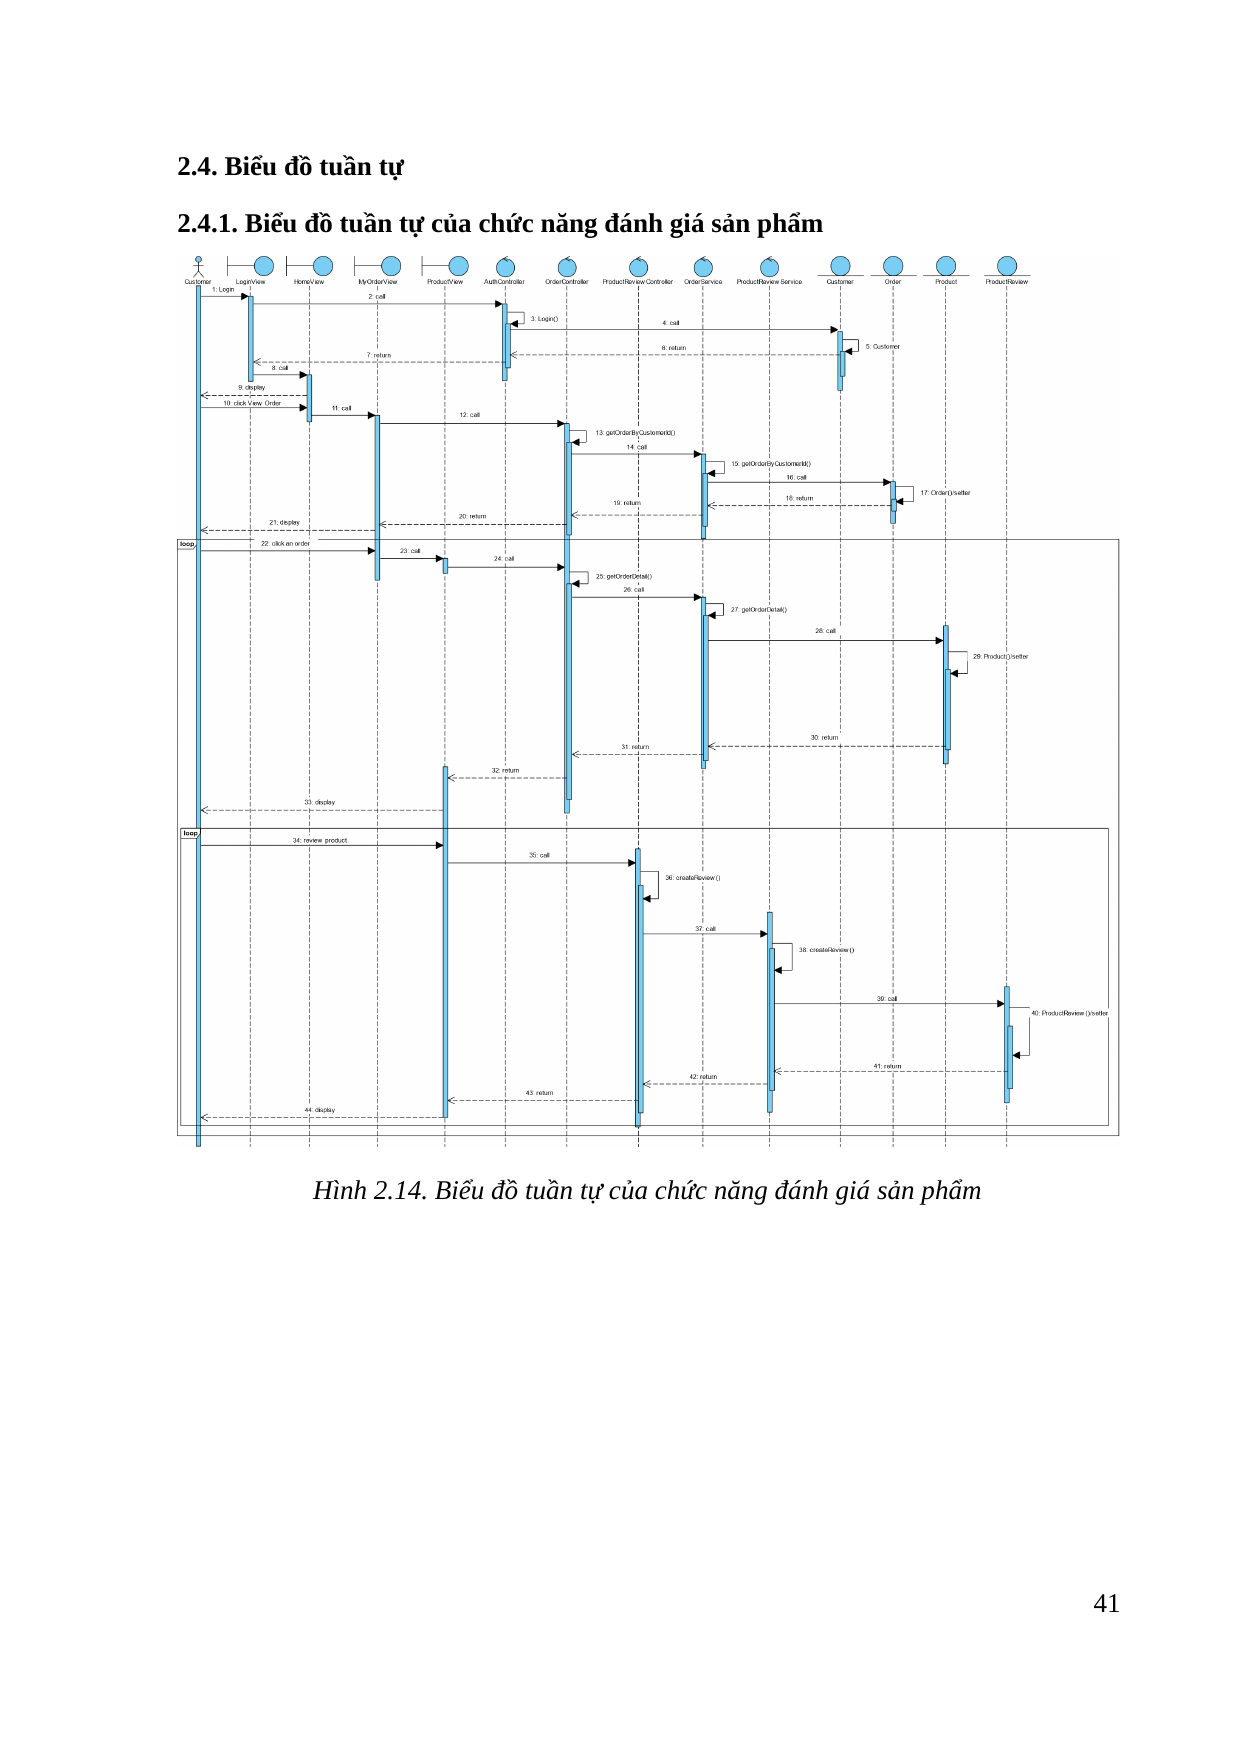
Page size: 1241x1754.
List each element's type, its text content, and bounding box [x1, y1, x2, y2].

subtitle 2.4. Biểu đồ tuần tự [177, 150, 1120, 181]
text Hình 2.14. Biểu đồ tuần tự của chức năng đánh giá sản phẩm [177, 1174, 1120, 1206]
subtitle 2.4.1. Biểu đồ tuần tự của chức năng đánh giá sản phẩm [177, 207, 1120, 238]
picture [177, 255, 1121, 1149]
